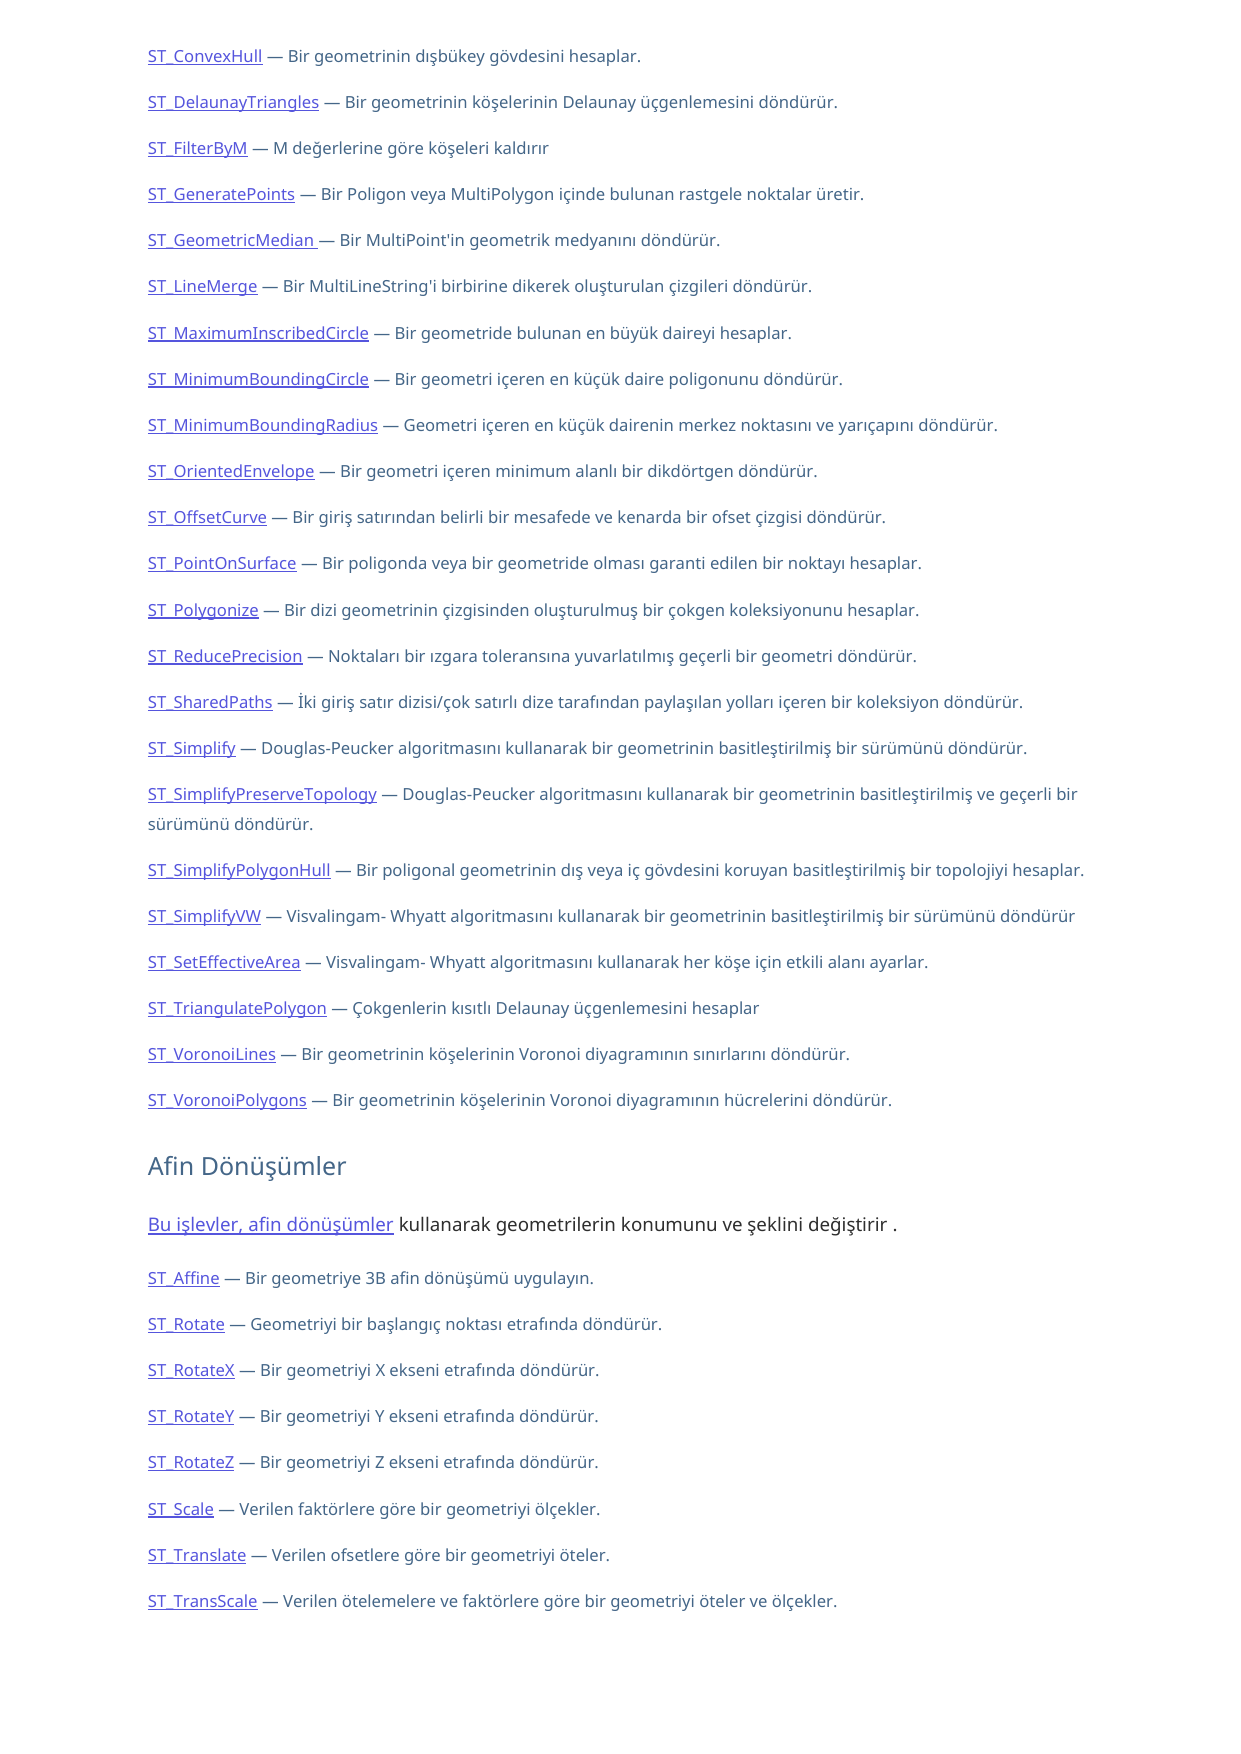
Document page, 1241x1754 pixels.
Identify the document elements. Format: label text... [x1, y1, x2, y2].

text ST_Scale — Verilen faktörlere göre bir geometriyi ölçekler. [148, 1497, 1093, 1520]
text ST_RotateY — Bir geometriyi Y ekseni etrafında döndürür. [148, 1405, 1093, 1428]
text ST_MinimumBoundingRadius — Geometri içeren en küçük dairenin merkez noktasını ve yarıçapını döndürür. [148, 413, 1093, 436]
text ST_DelaunayTriangles — Bir geometrinin köşelerinin Delaunay üçgenlemesini döndürür. [148, 91, 1093, 113]
text ST_GeneratePoints — Bir Poligon veya MultiPolygon içinde bulunan rastgele noktalar üretir. [148, 183, 1093, 206]
text ST_LineMerge — Bir MultiLineString'i birbirine dikerek oluşturulan çizgileri döndürür. [148, 275, 1093, 298]
text ST_SimplifyPolygonHull — Bir poligonal geometrinin dış veya iç gövdesini koruyan basitleştirilmiş bir topolojiyi hesaplar. [148, 858, 1093, 881]
subtitle Afin Dönüşümler [148, 1148, 1093, 1183]
text ST_SimplifyVW — Visvalingam- Whyatt algoritmasını kullanarak bir geometrinin basitleştirilmiş bir sürümünü döndürür [148, 904, 1093, 927]
text ST_TriangulatePolygon — Çokgenlerin kısıtlı Delaunay üçgenlemesini hesaplar [148, 997, 1093, 1019]
text ST_SetEffectiveArea — Visvalingam- Whyatt algoritmasını kullanarak her köşe için etkili alanı ayarlar. [148, 951, 1093, 973]
text ST_ConvexHull — Bir geometrinin dışbükey gövdesini hesaplar. [148, 44, 1093, 67]
text ST_Simplify — Douglas-Peucker algoritmasını kullanarak bir geometrinin basitleştirilmiş bir sürümünü döndürür. [148, 737, 1093, 759]
text ST_OrientedEnvelope — Bir geometri içeren minimum alanlı bir dikdörtgen döndürür. [148, 460, 1093, 482]
text ST_FilterByM — M değerlerine göre köşeleri kaldırır [148, 137, 1093, 159]
text ST_Rotate — Geometriyi bir başlangıç ​​noktası etrafında döndürür. [148, 1313, 1093, 1335]
text ST_TransScale — Verilen ötelemelere ve faktörlere göre bir geometriyi öteler ve ölçekler. [148, 1589, 1093, 1612]
text ST_VoronoiPolygons — Bir geometrinin köşelerinin Voronoi diyagramının hücrelerini döndürür. [148, 1089, 1093, 1112]
text ST_Translate — Verilen ofsetlere göre bir geometriyi öteler. [148, 1543, 1093, 1566]
text ST_RotateZ — Bir geometriyi Z ekseni etrafında döndürür. [148, 1451, 1093, 1474]
text ST_ReducePrecision — Noktaları bir ızgara toleransına yuvarlatılmış geçerli bir geometri döndürür. [148, 644, 1093, 667]
text ST_Affine — Bir geometriye 3B afin dönüşümü uygulayın. [148, 1266, 1093, 1289]
text ST_MaximumInscribedCircle — Bir geometride bulunan en büyük daireyi hesaplar. [148, 321, 1093, 344]
text ST_OffsetCurve — Bir giriş satırından belirli bir mesafede ve kenarda bir ofset çizgisi döndürür. [148, 506, 1093, 528]
text ST_SimplifyPreserveTopology — Douglas-Peucker algoritmasını kullanarak bir geometrinin basitleştirilmiş ve geçerli bir sürümünü döndürür. [148, 783, 1093, 835]
text ST_Polygonize — Bir dizi geometrinin çizgisinden oluşturulmuş bir çokgen koleksiyonunu hesaplar. [148, 598, 1093, 621]
text ST_MinimumBoundingCircle — Bir geometri içeren en küçük daire poligonunu döndürür. [148, 367, 1093, 390]
text ST_PointOnSurface — Bir poligonda veya bir geometride olması garanti edilen bir noktayı hesaplar. [148, 552, 1093, 575]
text ST_VoronoiLines — Bir geometrinin köşelerinin Voronoi diyagramının sınırlarını döndürür. [148, 1043, 1093, 1066]
text ST_GeometricMedian — Bir MultiPoint'in geometrik medyanını döndürür. [148, 229, 1093, 252]
text ST_SharedPaths — İki giriş satır dizisi/çok satırlı dize tarafından paylaşılan yolları içeren bir koleksiyon döndürür. [148, 690, 1093, 713]
text Bu işlevler, afin dönüşümler kullanarak geometrilerin konumunu ve şeklini değiştirir . [148, 1212, 1093, 1237]
text ST_RotateX — Bir geometriyi X ekseni etrafında döndürür. [148, 1359, 1093, 1381]
